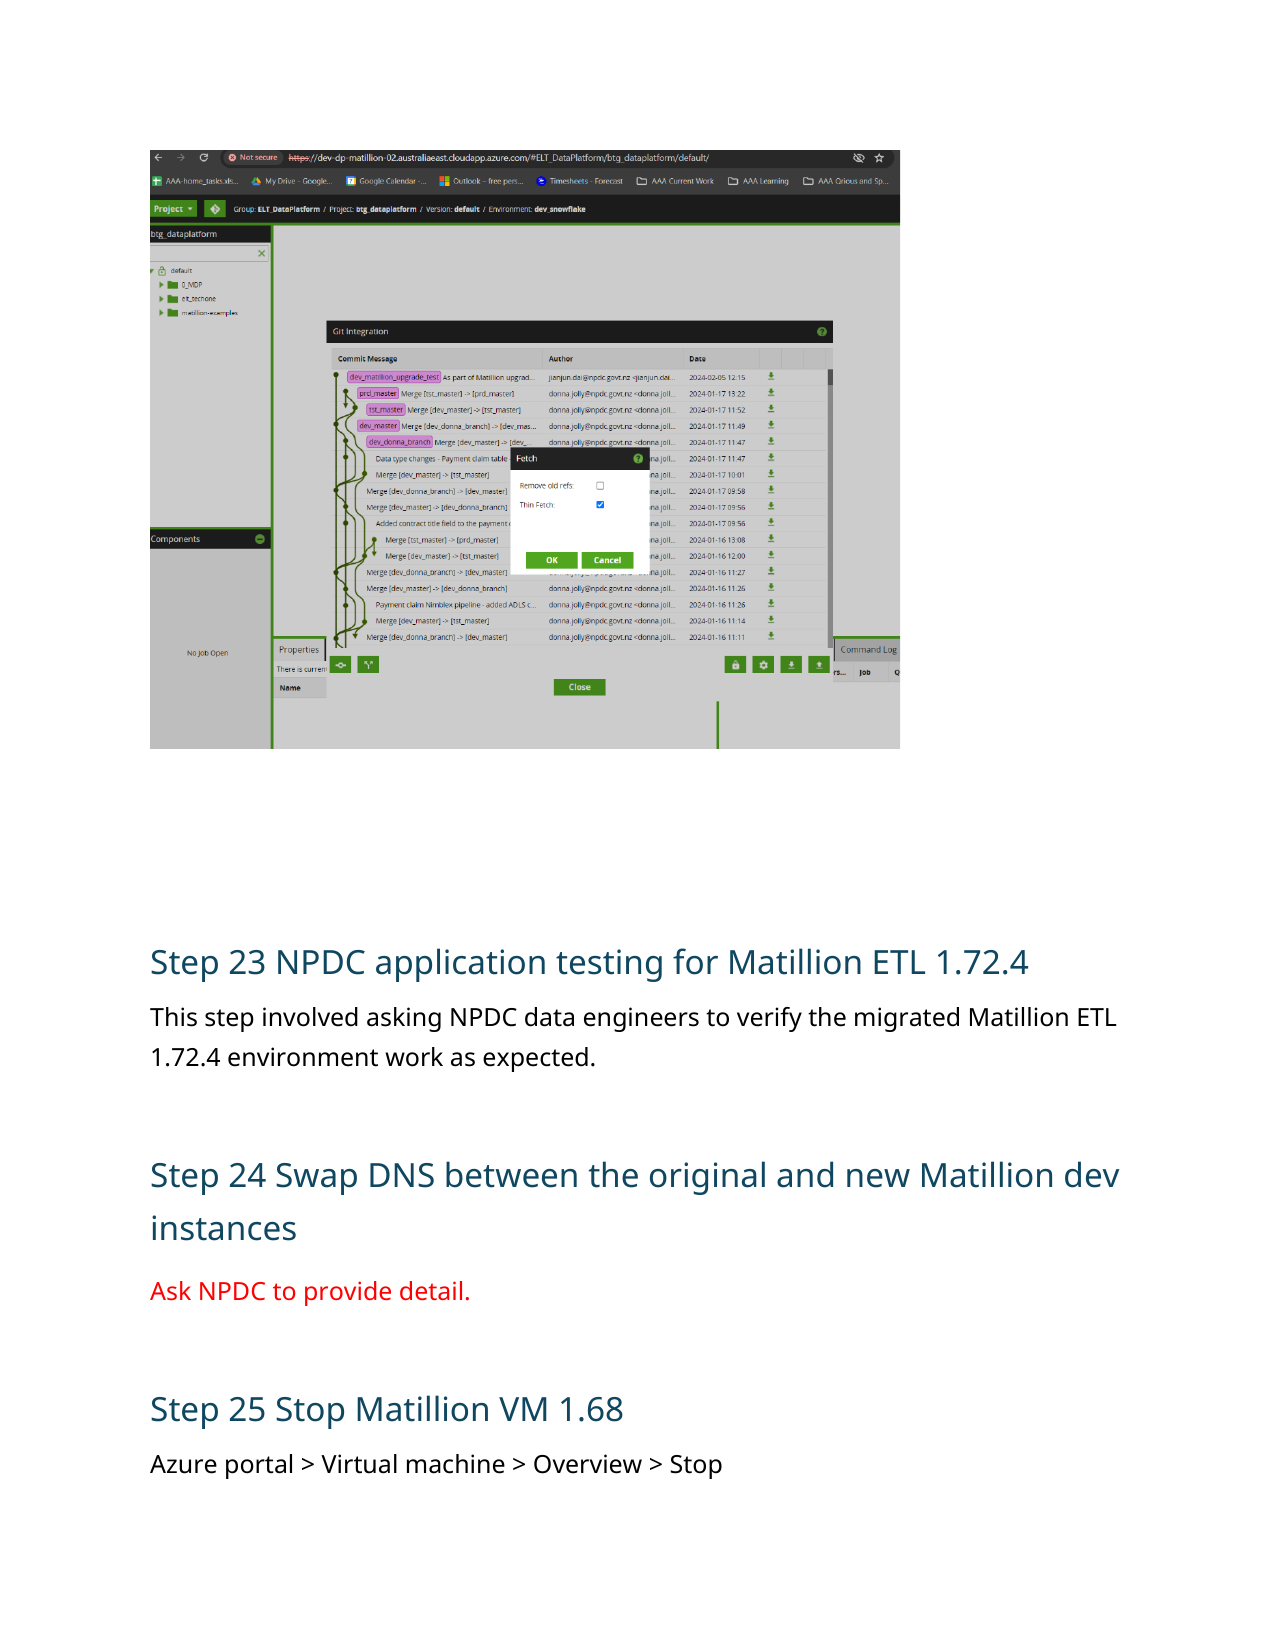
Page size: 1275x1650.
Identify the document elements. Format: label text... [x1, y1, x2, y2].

text This step involved asking NPDC data engineers to verify the migrated Matillion ETL 1.72.4 environment work as expected. [150, 1000, 1125, 1073]
subtitle Step 25 Stop Matillion VM 1.68 [150, 1386, 1125, 1431]
text Step 24 Swap DNS between the original and new Matillion dev instances [150, 1152, 1125, 1250]
text Azure portal > Virtual machine > Overview > Stop [150, 1447, 1125, 1481]
subtitle Step 23 NPDC application testing for Matillion ETL 1.72.4 [150, 939, 1125, 984]
picture [150, 150, 901, 749]
text Ask NPDC to provide detail. [150, 1273, 1125, 1308]
